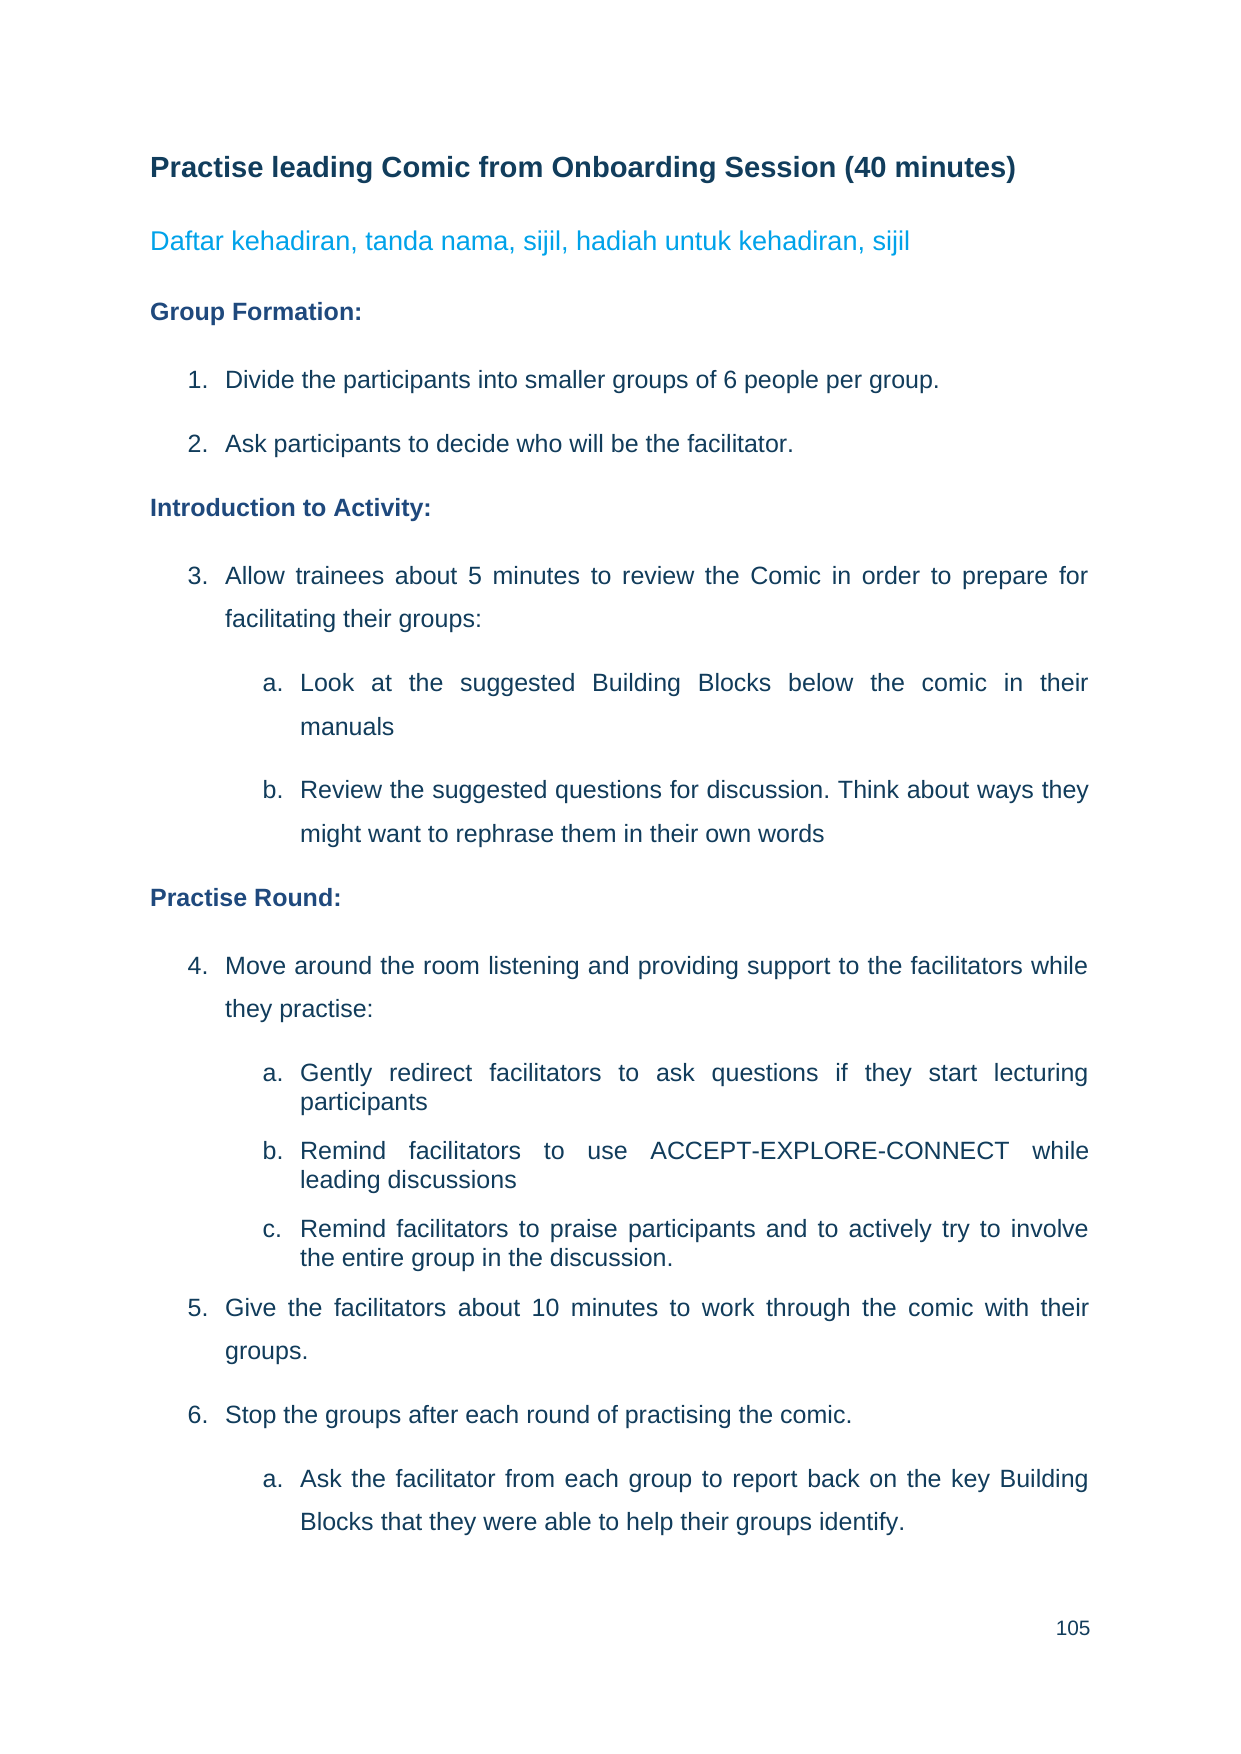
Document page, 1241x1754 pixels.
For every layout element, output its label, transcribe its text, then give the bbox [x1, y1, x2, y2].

subtitle Practise leading Comic from Onboarding Session (40 minutes) [150, 150, 1090, 183]
list Ask the facilitator from each group to report back on the key Building Blocks that they were able to help their groups identify. [262, 1464, 1090, 1536]
list Move around the room listening and providing support to the facilitators while they practise: [187, 951, 1090, 1023]
list Review the suggested questions for discussion. Think about ways they might want to rephrase them in their own words [262, 776, 1090, 847]
list Remind facilitators to use ACCEPT-EXPLORE-CONNECT while leading discussions [262, 1136, 1090, 1194]
list Stop the groups after each round of practising the comic. [187, 1400, 1090, 1429]
subtitle Group Formation: [150, 297, 1090, 326]
list Gently redirect facilitators to ask questions if they start lecturing participants [262, 1058, 1090, 1115]
subtitle Daftar kehadiran, tanda nama, sijil, hadiah untuk kehadiran, sijil [150, 225, 1090, 257]
list Remind facilitators to praise participants and to actively try to involve the entire group in the discussion. [262, 1214, 1090, 1272]
list Divide the participants into smaller groups of 6 people per group. [187, 365, 1090, 394]
list Look at the suggested Building Blocks below the comic in their manuals [262, 668, 1090, 740]
list Ask participants to decide who will be the facilitator. [187, 429, 1090, 458]
list Allow trainees about 5 minutes to review the Comic in order to prepare for facilitating their groups: [187, 561, 1090, 633]
subtitle Introduction to Activity: [150, 493, 1090, 522]
list Give the facilitators about 10 minutes to work through the comic with their groups. [187, 1293, 1090, 1365]
subtitle Practise Round: [150, 883, 1090, 911]
